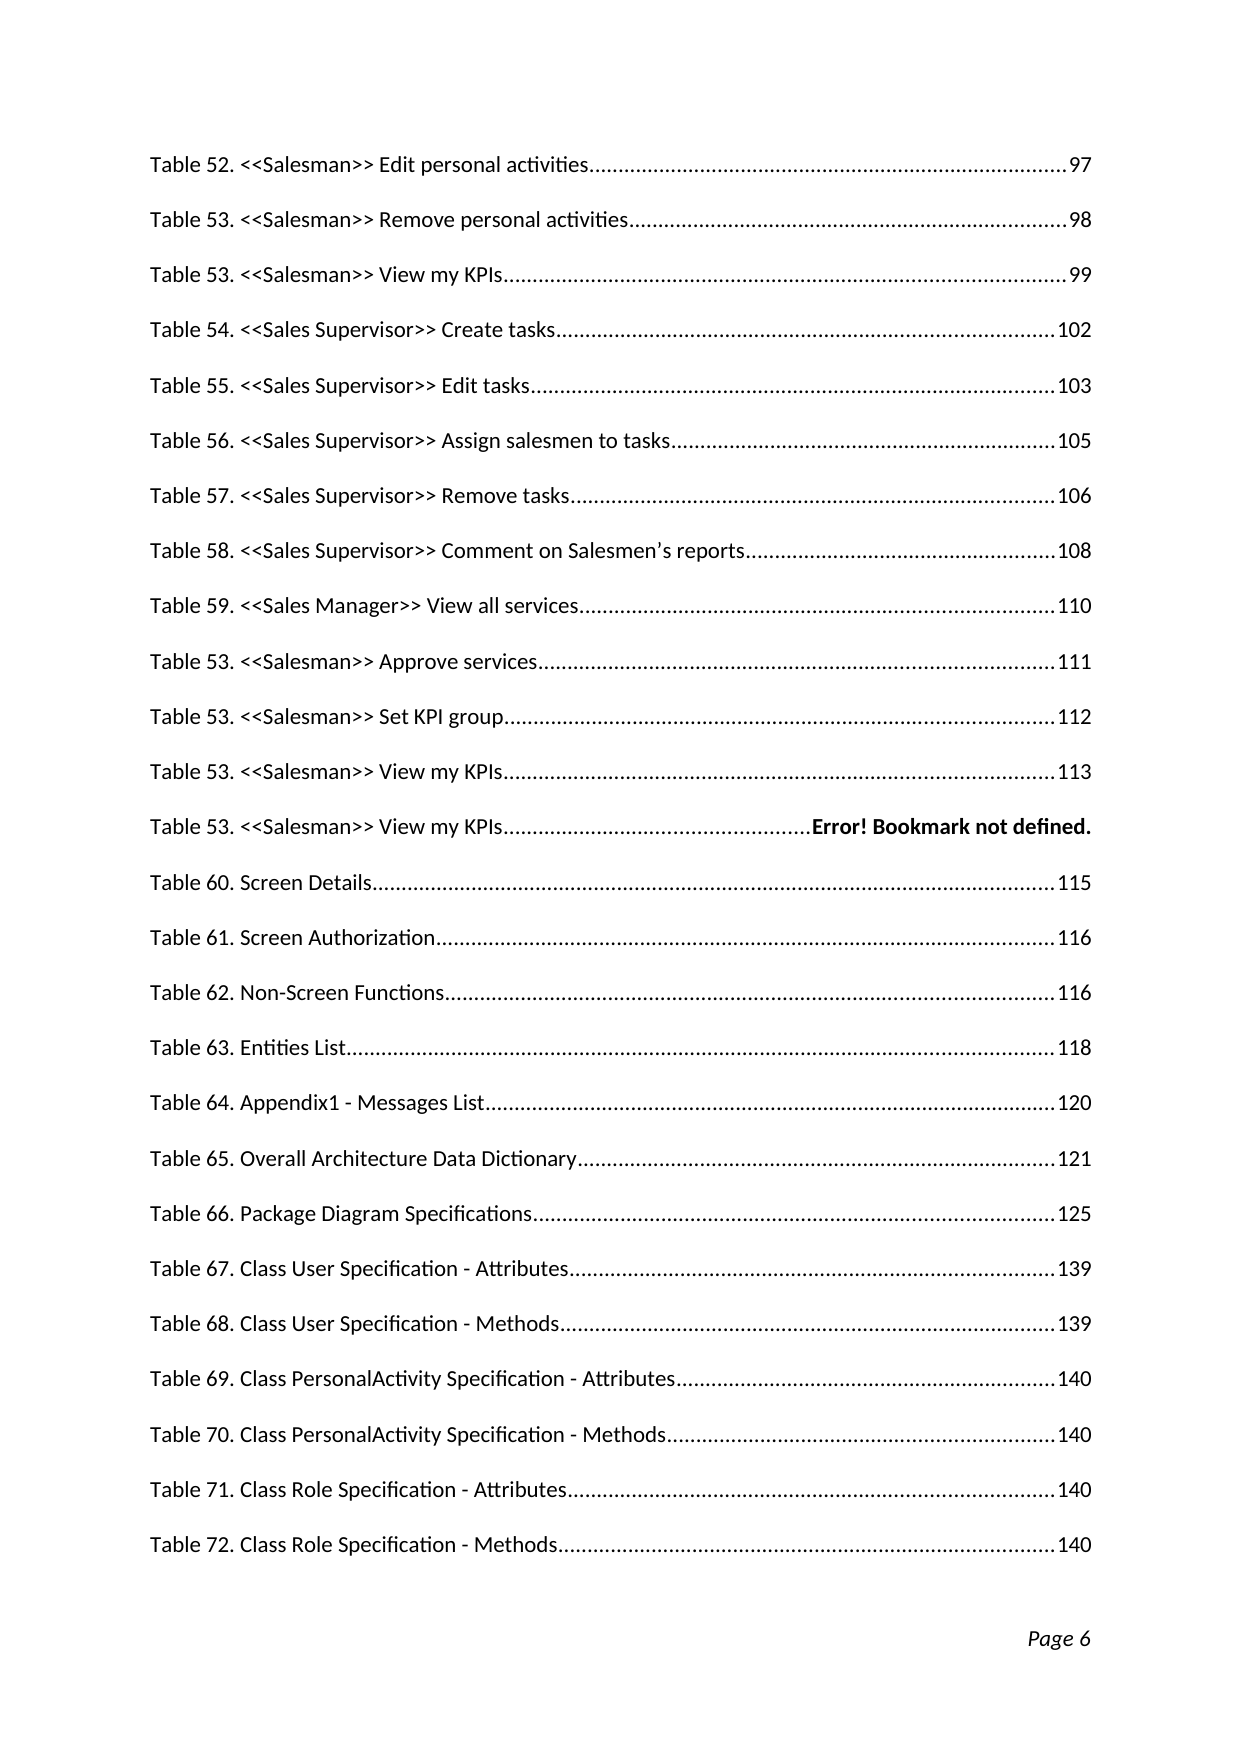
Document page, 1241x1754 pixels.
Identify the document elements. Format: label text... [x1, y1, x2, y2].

text Table 70. Class PersonalActivity Specification - Methods 140 [150, 1420, 1093, 1448]
text Table 55. <<Sales Supervisor>> Edit tasks 103 [150, 371, 1093, 399]
text Table 58. <<Sales Supervisor>> Comment on Salesmen’s reports 108 [150, 536, 1093, 564]
text Table 67. Class User Specification - Attributes 139 [150, 1254, 1093, 1282]
text Table 71. Class Role Specification - Attributes 140 [150, 1475, 1093, 1503]
text Table 54. <<Sales Supervisor>> Create tasks 102 [150, 316, 1093, 344]
text Table 72. Class Role Specification - Methods 140 [150, 1530, 1093, 1558]
text Table 52. <<Salesman>> Edit personal activities 97 [150, 150, 1093, 178]
text Table 53. <<Salesman>> View my KPIs 99 [150, 260, 1093, 288]
text Table 56. <<Sales Supervisor>> Assign salesmen to tasks 105 [150, 426, 1093, 454]
text Table 62. Non-Screen Functions 116 [150, 978, 1093, 1006]
text Table 61. Screen Authorization 116 [150, 923, 1093, 951]
text Table 57. <<Sales Supervisor>> Remove tasks 106 [150, 481, 1093, 509]
text Table 65. Overall Architecture Data Dictionary 121 [150, 1144, 1093, 1172]
text Table 53. <<Salesman>> Set KPI group 112 [150, 702, 1093, 730]
text Table 66. Package Diagram Specifications 125 [150, 1199, 1093, 1227]
text Table 53. <<Salesman>> View my KPIs 113 [150, 757, 1093, 785]
text Table 64. Appendix1 - Messages List 120 [150, 1088, 1093, 1117]
text Table 63. Entities List 118 [150, 1033, 1093, 1061]
text Table 53. <<Salesman>> Approve services 111 [150, 647, 1093, 675]
text Table 68. Class User Specification - Methods 139 [150, 1309, 1093, 1337]
text Table 59. <<Sales Manager>> View all services 110 [150, 592, 1093, 620]
text Table 53. <<Salesman>> View my KPIs Error! Bookmark not defined. [150, 812, 1093, 841]
text Table 53. <<Salesman>> Remove personal activities 98 [150, 205, 1093, 233]
text Table 60. Screen Details 115 [150, 868, 1093, 896]
text Table 69. Class PersonalActivity Specification - Attributes 140 [150, 1364, 1093, 1393]
